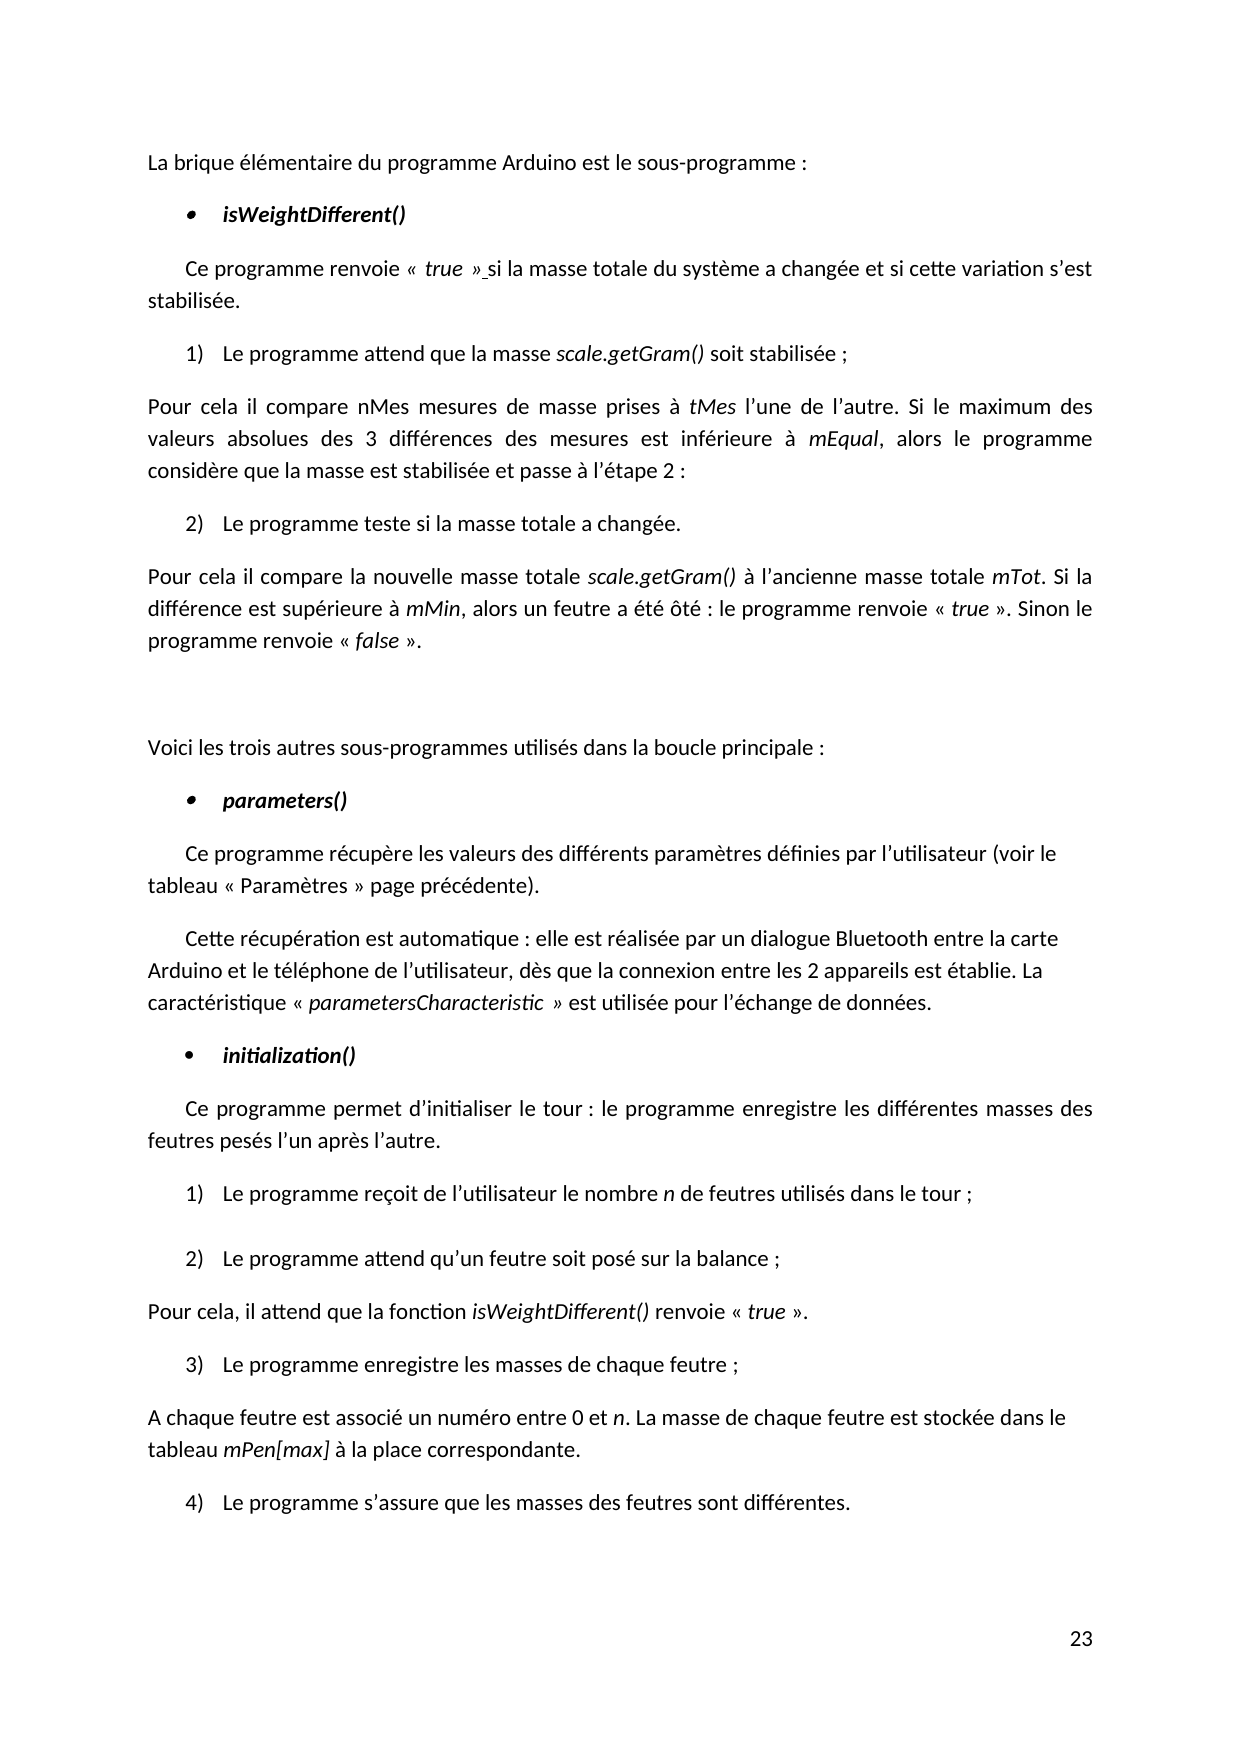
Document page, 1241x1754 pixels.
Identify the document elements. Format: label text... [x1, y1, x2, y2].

text Ce programme renvoie « true » si la masse totale du système a changée et si cette variation s’est stabilisée. [148, 254, 1093, 314]
text La brique élémentaire du programme Arduino est le sous-programme : [148, 148, 1093, 176]
text Voici les trois autres sous-programmes utilisés dans la boucle principale : [148, 733, 1093, 761]
list Le programme s’assure que les masses des feutres sont différentes. [185, 1488, 1093, 1516]
list Le programme enregistre les masses de chaque feutre ; [185, 1350, 1093, 1378]
text Ce programme récupère les valeurs des différents paramètres définies par l’utilisateur (voir le tableau « Paramètres » page précédente). [148, 839, 1093, 899]
list Le programme attend qu’un feutre soit posé sur la balance ; [185, 1244, 1093, 1272]
text Pour cela il compare nMes mesures de masse prises à tMes l’une de l’autre. Si le maximum des valeurs absolues des 3 différences des mesures est inférieure à mEqual, alors le programme considère que la masse est stabilisée et passe à l’étape 2 : [148, 392, 1093, 484]
text Cette récupération est automatique : elle est réalisée par un dialogue Bluetooth entre la carte Arduino et le téléphone de l’utilisateur, dès que la connexion entre les 2 appareils est établie. La caractéristique « parametersCharacteristic » est utilisée pour l’échange de données. [148, 924, 1093, 1016]
text Pour cela il compare la nouvelle masse totale scale.getGram() à l’ancienne masse totale mTot. Si la différence est supérieure à mMin, alors un feutre a été ôté : le programme renvoie « true ». Sinon le programme renvoie « false ». [148, 562, 1093, 655]
list Le programme attend que la masse scale.getGram() soit stabilisée ; [185, 339, 1093, 367]
list Le programme teste si la masse totale a changée. [185, 509, 1093, 537]
text Ce programme permet d’initialiser le tour : le programme enregistre les différentes masses des feutres pesés l’un après l’autre. [148, 1094, 1093, 1154]
list Le programme reçoit de l’utilisateur le nombre n de feutres utilisés dans le tour ; [185, 1179, 1093, 1208]
text Pour cela, il attend que la fonction isWeightDifferent() renvoie « true ». [148, 1297, 1093, 1325]
list parameters() [185, 786, 1093, 814]
text A chaque feutre est associé un numéro entre 0 et n. La masse de chaque feutre est stockée dans le tableau mPen[max] à la place correspondante. [148, 1403, 1093, 1463]
list isWeightDifferent() [185, 201, 1093, 229]
list initialization() [185, 1041, 1093, 1069]
